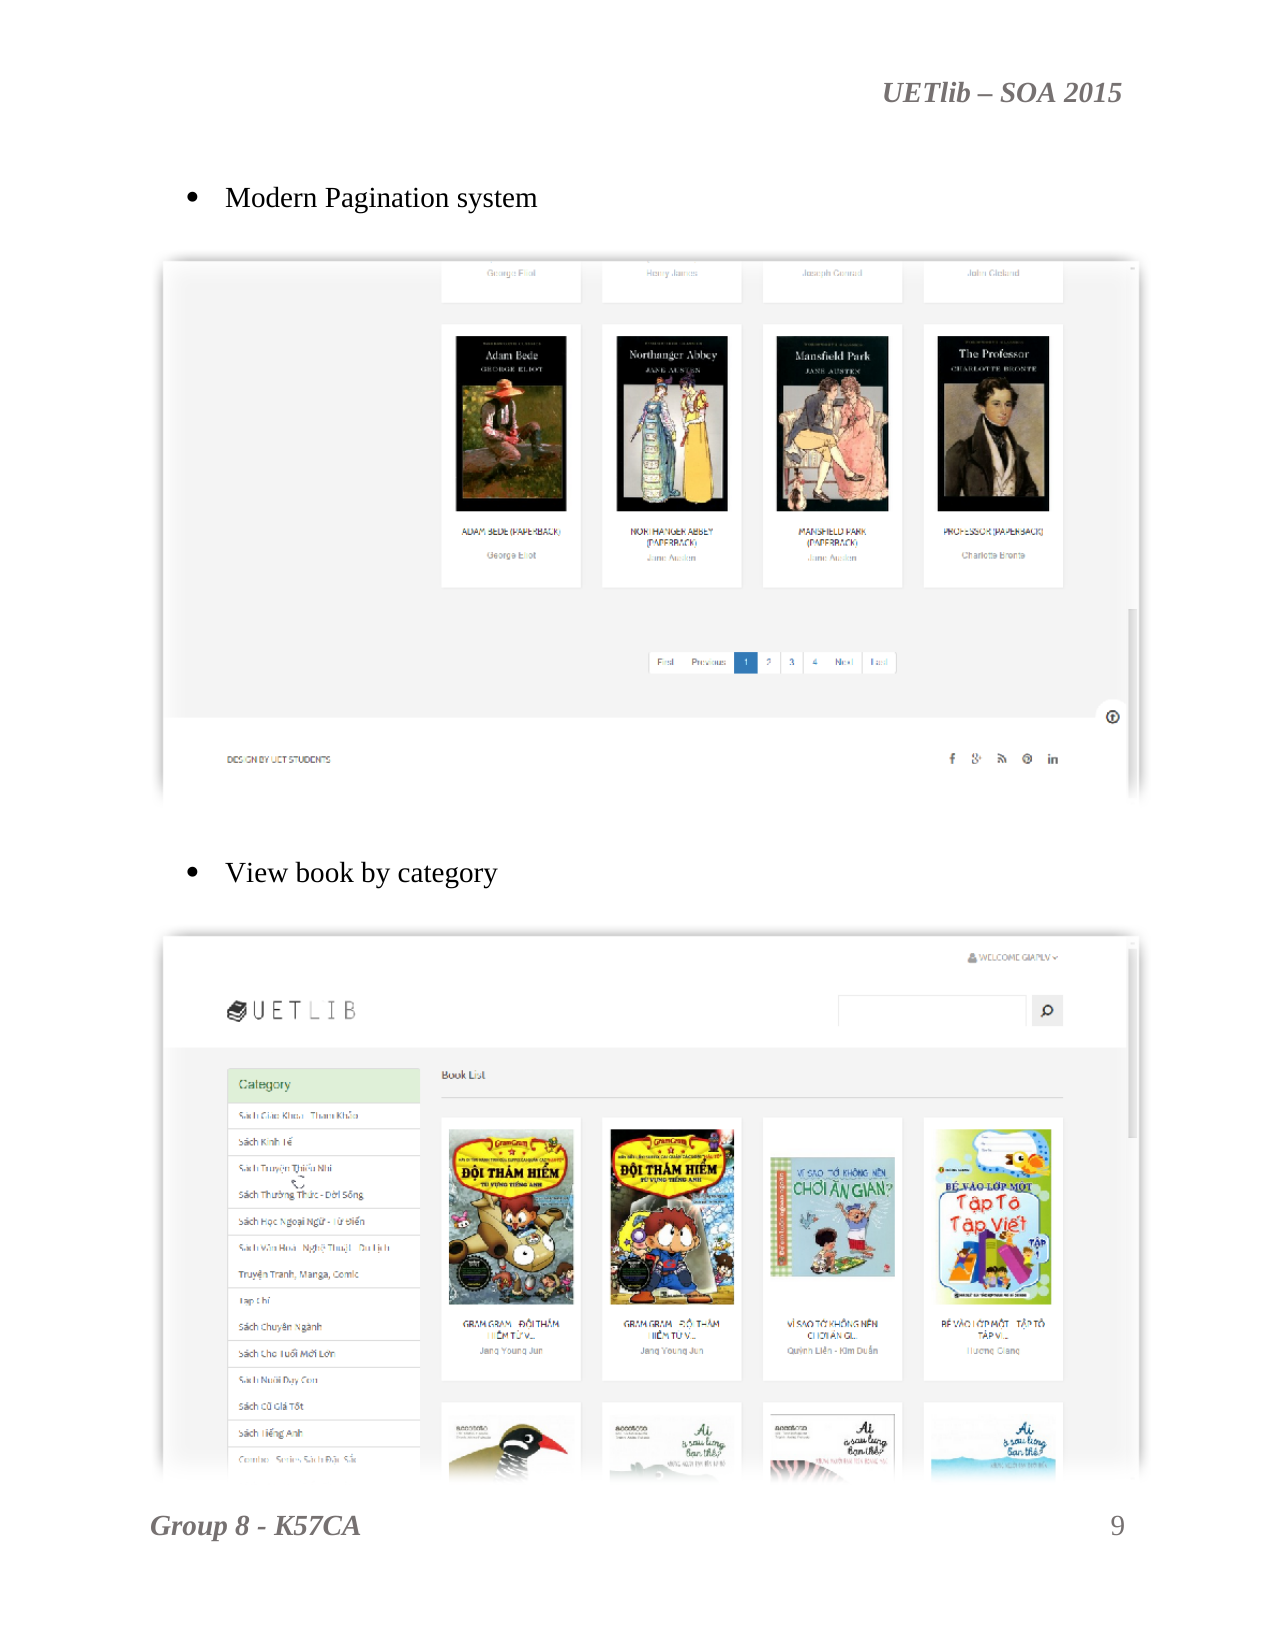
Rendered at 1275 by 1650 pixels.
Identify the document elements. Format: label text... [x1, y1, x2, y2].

list Modern Pagination system [187, 180, 1125, 214]
list View book by category [187, 855, 1125, 889]
picture [183, 281, 1119, 777]
picture [183, 956, 1119, 1452]
